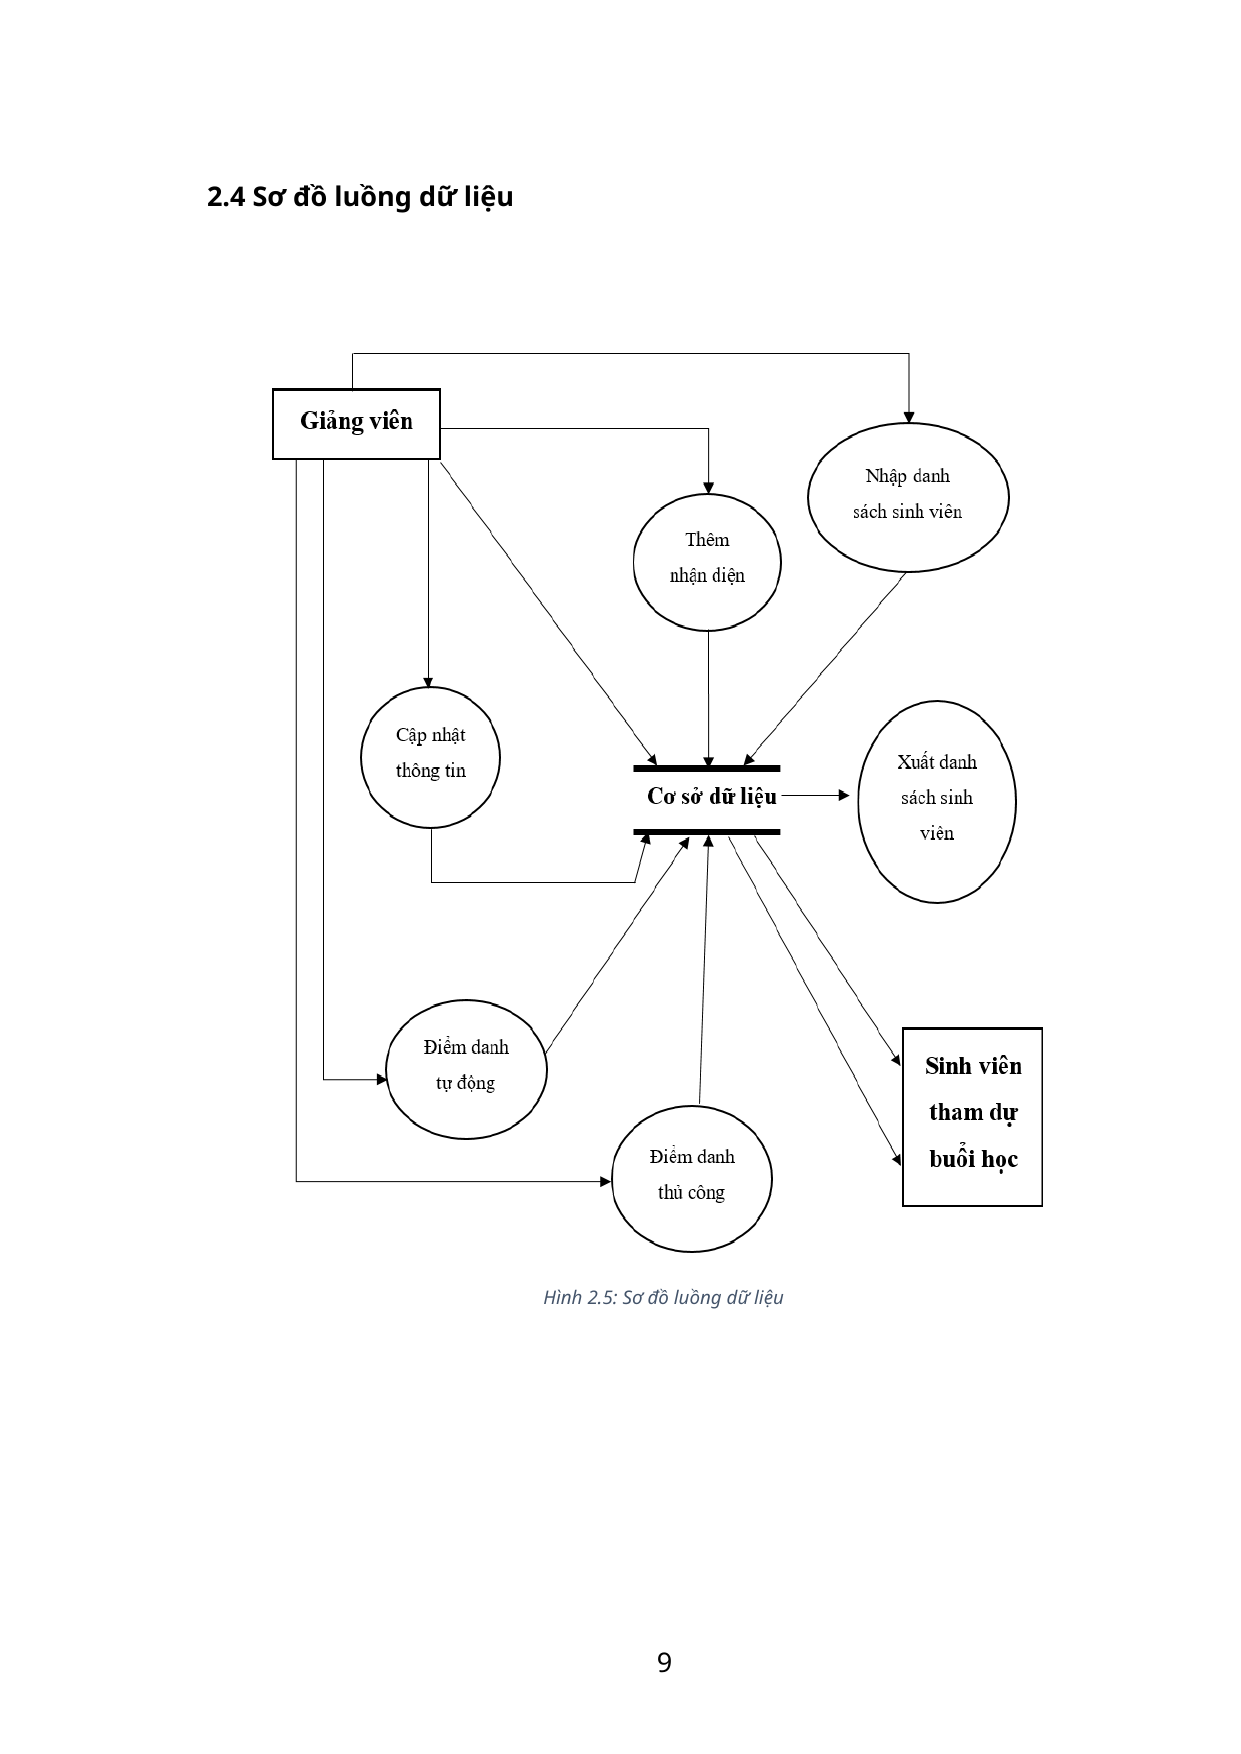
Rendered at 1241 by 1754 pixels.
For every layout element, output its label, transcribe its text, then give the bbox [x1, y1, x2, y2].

subtitle Sơ đồ luồng dữ liệu [207, 177, 1122, 214]
text Hình 2.5: Sơ đồ luồng dữ liệu [207, 1284, 1122, 1310]
picture [247, 343, 1082, 1266]
